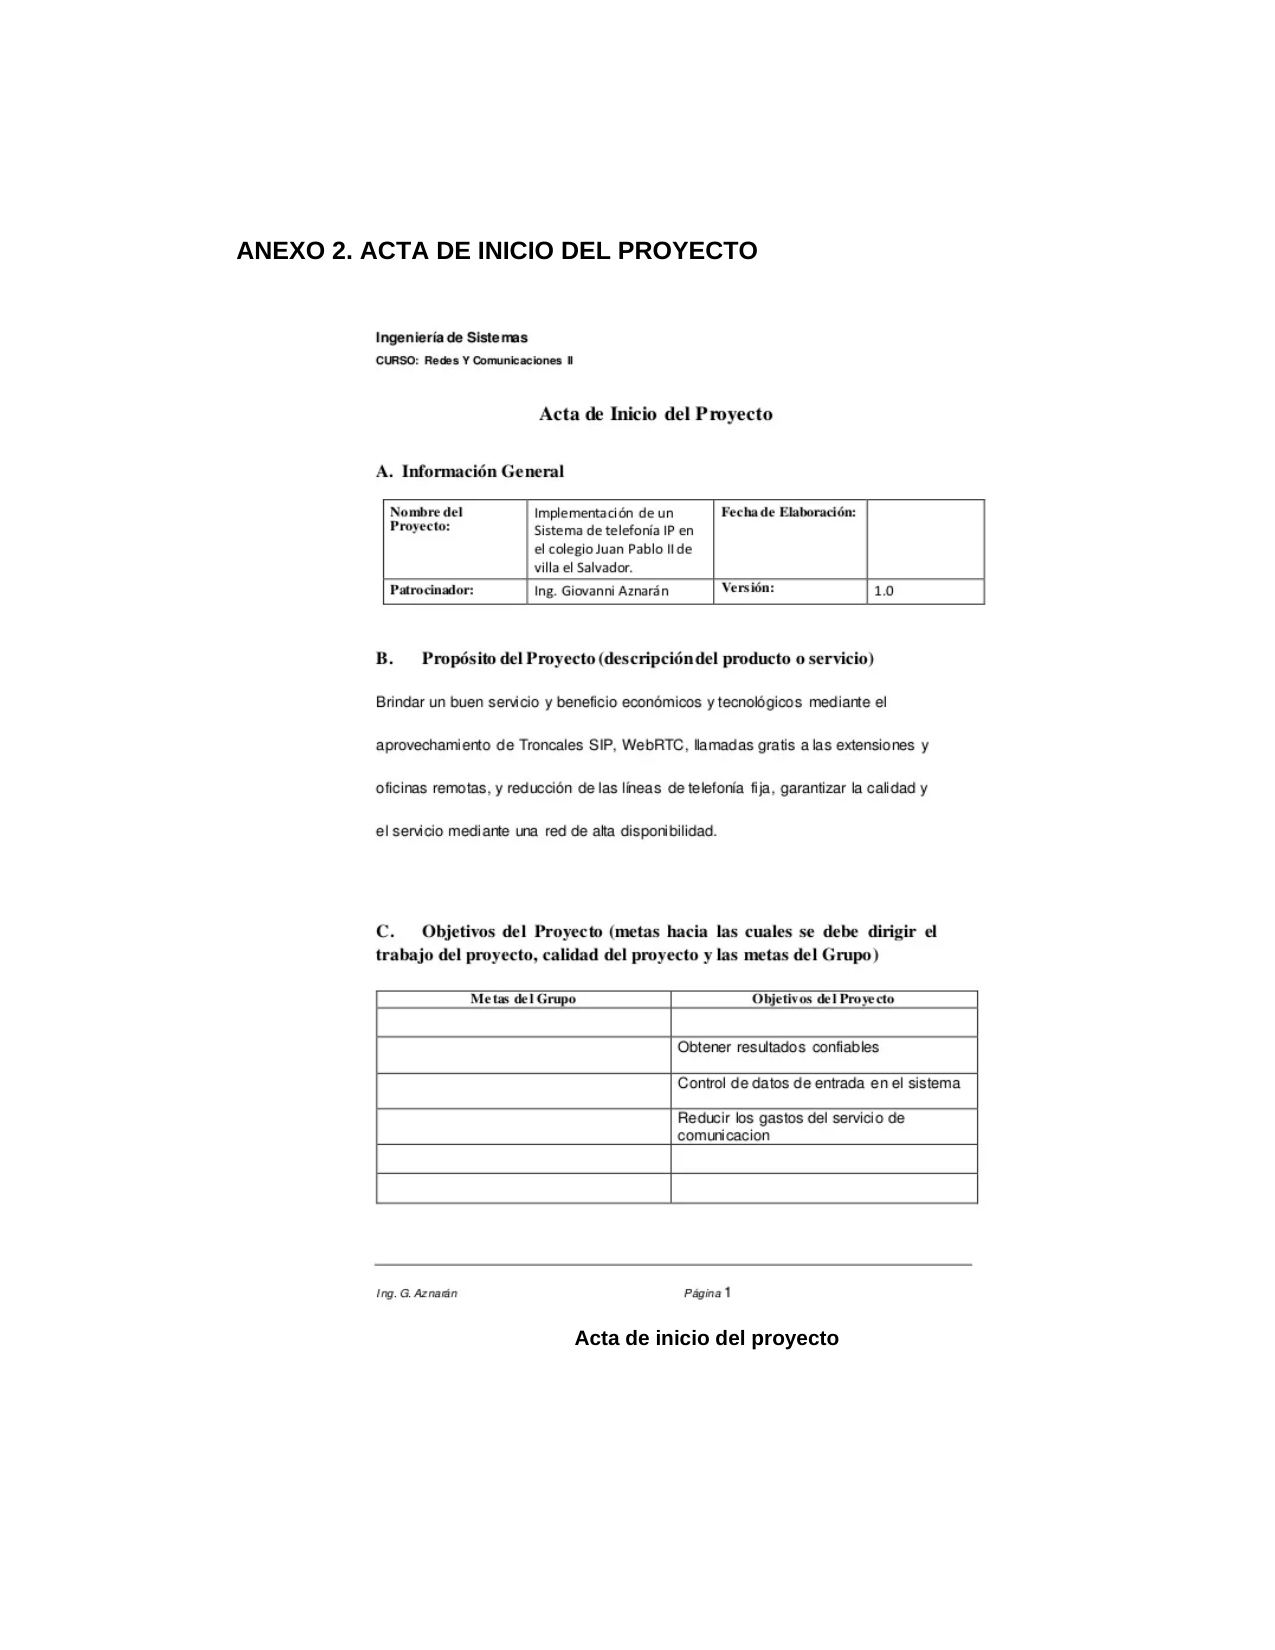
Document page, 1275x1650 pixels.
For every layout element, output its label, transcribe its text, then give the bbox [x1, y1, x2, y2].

text anexo 2. Acta de inicio del proyecto [236, 236, 1127, 265]
picture [286, 322, 1041, 1312]
list Acta de inicio del proyecto [286, 1326, 1127, 1350]
